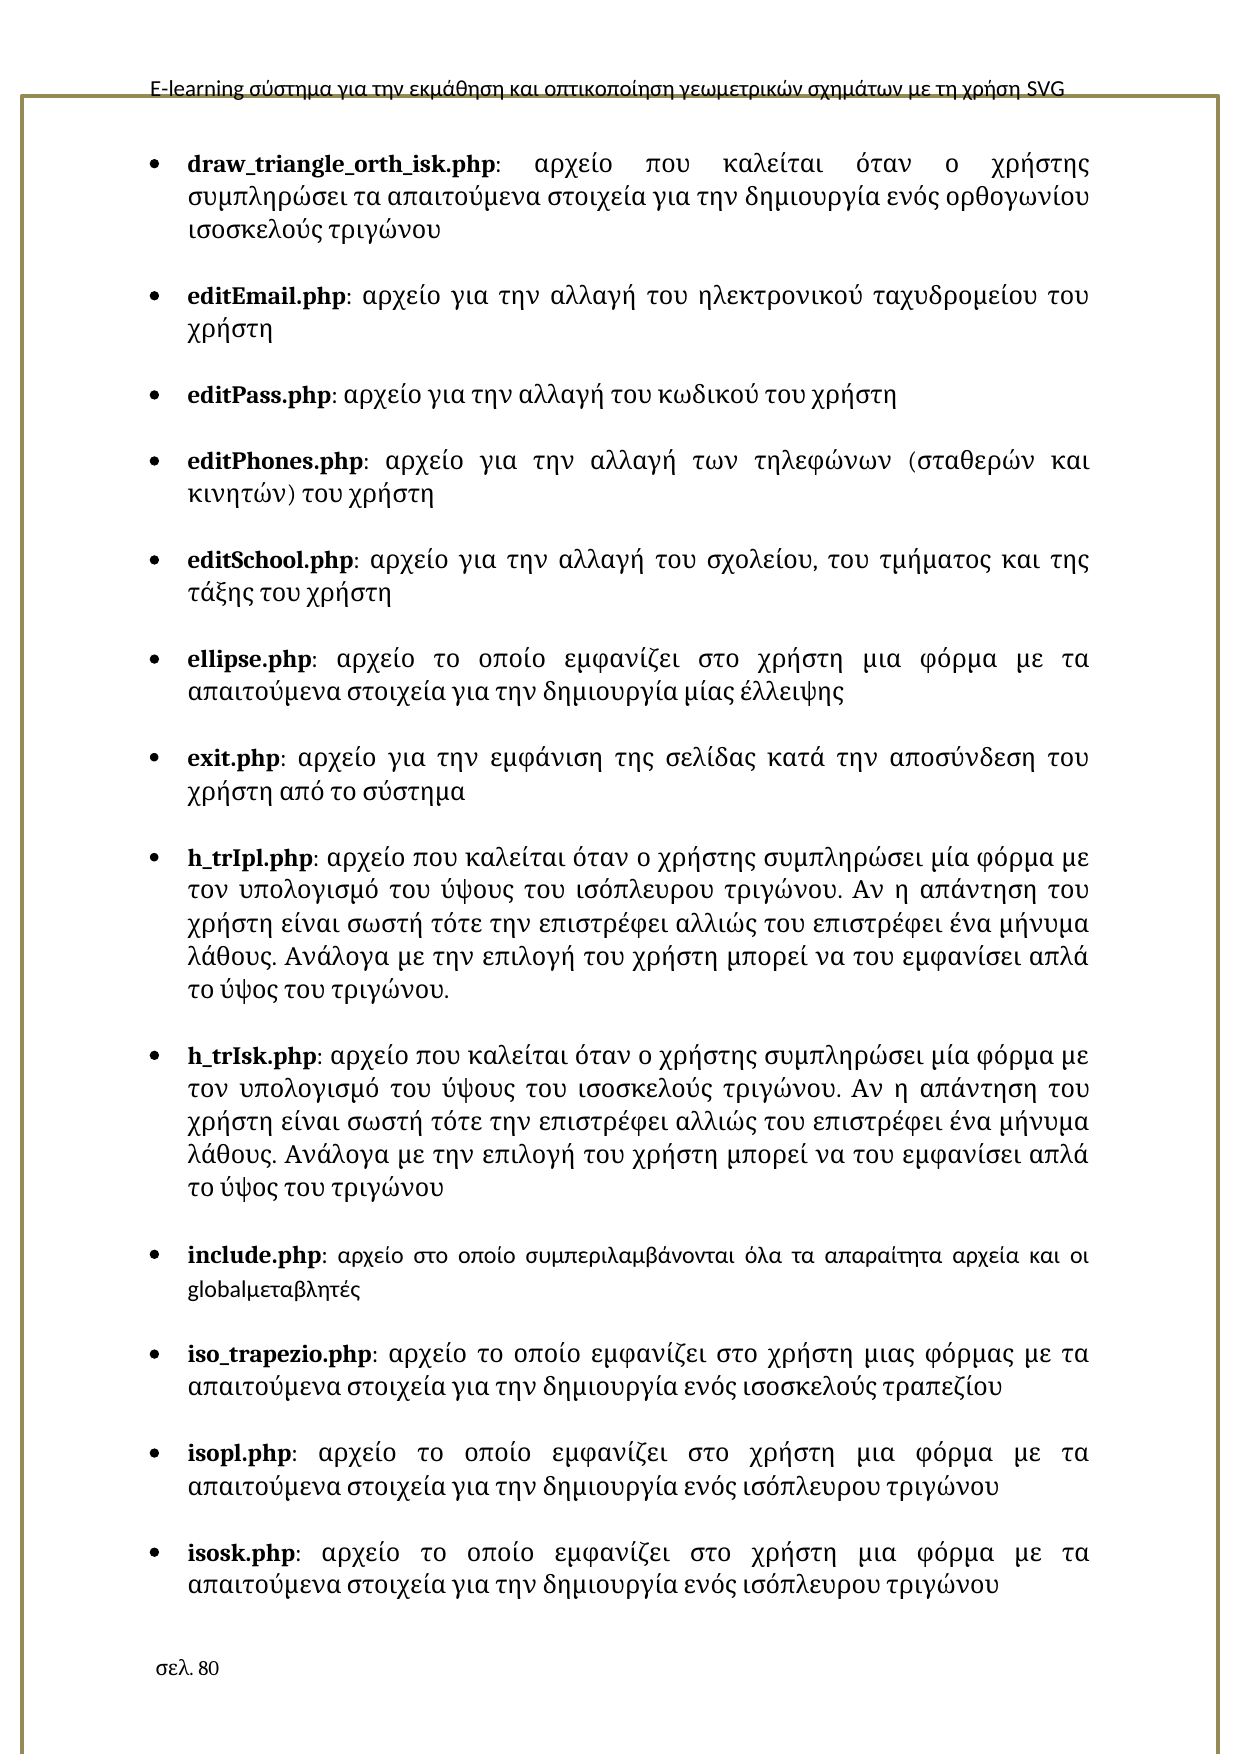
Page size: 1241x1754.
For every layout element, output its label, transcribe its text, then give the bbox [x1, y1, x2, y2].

list exit.php: αρχείο για την εμφάνιση της σελίδας κατά την αποσύνδεση του χρήστη από το σύστημα [150, 744, 1090, 806]
list editEmail.php: αρχείο για την αλλαγή του ηλεκτρονικού ταχυδρομείου του χρήστη [150, 282, 1090, 344]
list editPhones.php: αρχείο για την αλλαγή των τηλεφώνων (σταθερών και κινητών) του χρήστη [150, 447, 1090, 509]
list editPass.php: αρχείο για την αλλαγή του κωδικού του χρήστη [150, 381, 1090, 410]
list editSchool.php: αρχείο για την αλλαγή του σχολείου, του τμήματος και της τάξης του χρήστη [150, 546, 1090, 608]
list include.php: αρχείο στο οποίο συμπεριλαμβάνονται όλα τα απαραίτητα αρχεία και οι globalμεταβλητές [150, 1240, 1090, 1303]
list isosk.php: αρχείο το οποίο εμφανίζει στο χρήστη μια φόρμα με τα απαιτούμενα στοιχεία για την δημιουργία ενός ισόπλευρου τριγώνου [150, 1538, 1090, 1600]
list h_trIpl.php: αρχείο που καλείται όταν ο χρήστης συμπληρώσει μία φόρμα με τον υπολογισμό του ύψους του ισόπλευρου τριγώνου. Αν η απάντηση του χρήστη είναι σωστή τότε την επιστρέφει αλλιώς του επιστρέφει ένα μήνυμα λάθους. Ανάλογα με την επιλογή του χρήστη μπορεί να του εμφανίσει απλά το ύψος του τριγώνου. [150, 843, 1090, 1004]
list ellipse.php: αρχείο το οποίο εμφανίζει στο χρήστη μια φόρμα με τα απαιτούμενα στοιχεία για την δημιουργία μίας έλλειψης [150, 645, 1090, 707]
list draw_triangle_orth_isk.php: αρχείο που καλείται όταν ο χρήστης συμπληρώσει τα απαιτούμενα στοιχεία για την δημιουργία ενός ορθογωνίου ισοσκελούς τριγώνου [150, 150, 1090, 245]
list iso_trapezio.php: αρχείο το οποίο εμφανίζει στο χρήστη μιας φόρμας με τα απαιτούμενα στοιχεία για την δημιουργία ενός ισοσκελούς τραπεζίου [150, 1340, 1090, 1402]
list h_trIsk.php: αρχείο που καλείται όταν ο χρήστης συμπληρώσει μία φόρμα με τον υπολογισμό του ύψους του ισοσκελούς τριγώνου. Αν η απάντηση του χρήστη είναι σωστή τότε την επιστρέφει αλλιώς του επιστρέφει ένα μήνυμα λάθους. Ανάλογα με την επιλογή του χρήστη μπορεί να του εμφανίσει απλά το ύψος του τριγώνου [150, 1042, 1090, 1202]
list isopl.php: αρχείο το οποίο εμφανίζει στο χρήστη μια φόρμα με τα απαιτούμενα στοιχεία για την δημιουργία ενός ισόπλευρου τριγώνου [150, 1439, 1090, 1501]
